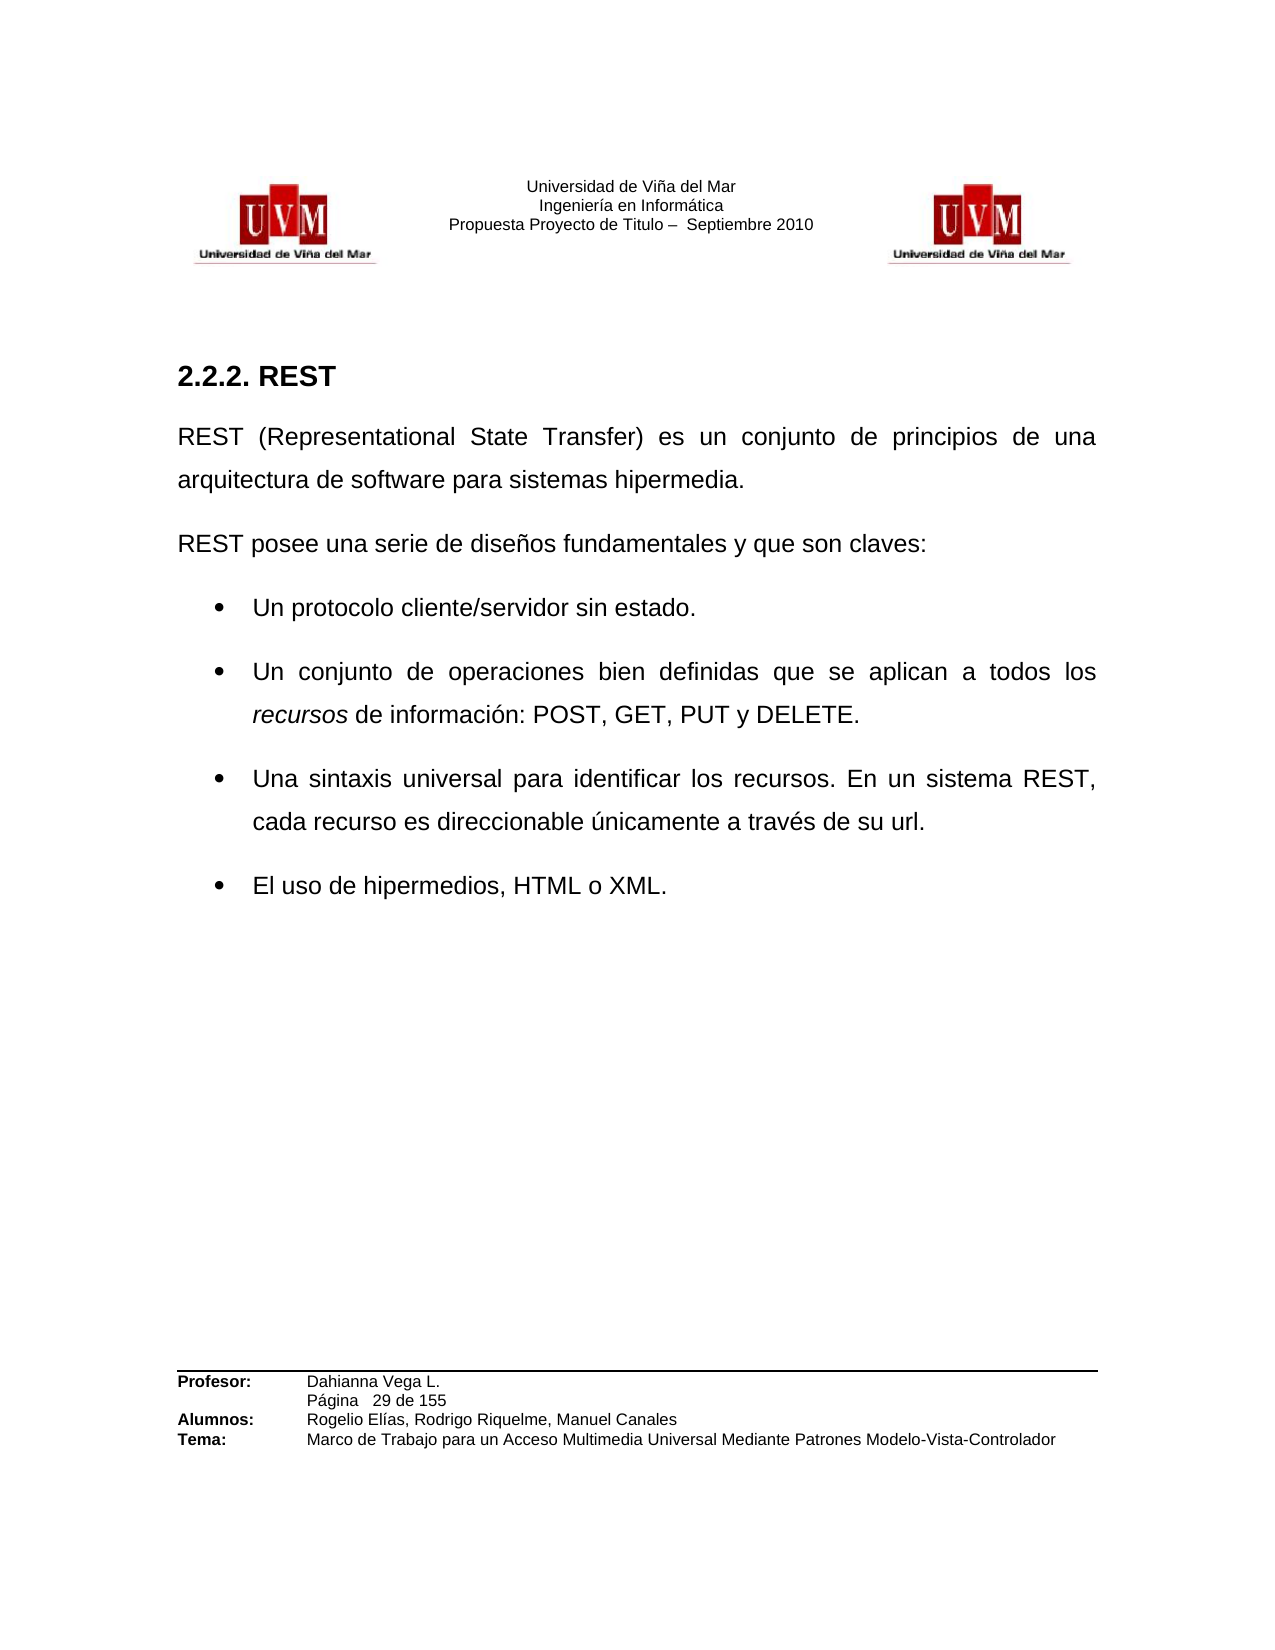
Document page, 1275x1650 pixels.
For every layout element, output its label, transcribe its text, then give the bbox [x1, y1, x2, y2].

list El uso de hipermedios, HTML o XML. [215, 871, 1098, 900]
picture [177, 176, 390, 267]
list Un conjunto de operaciones bien definidas que se aplican a todos los recursos de información: POST, GET, PUT y DELETE. [215, 657, 1098, 729]
subtitle 2.2.2. REST [177, 359, 1098, 392]
text REST posee una serie de diseños fundamentales y que son claves: [177, 529, 1098, 557]
picture [871, 176, 1084, 267]
list Un protocolo cliente/servidor sin estado. [215, 593, 1098, 622]
list Una sintaxis universal para identificar los recursos. En un sistema REST, cada recurso es direccionable únicamente a través de su url. [215, 764, 1098, 836]
text REST (Representational State Transfer) es un conjunto de principios de una arquitectura de software para sistemas hipermedia. [177, 422, 1098, 493]
